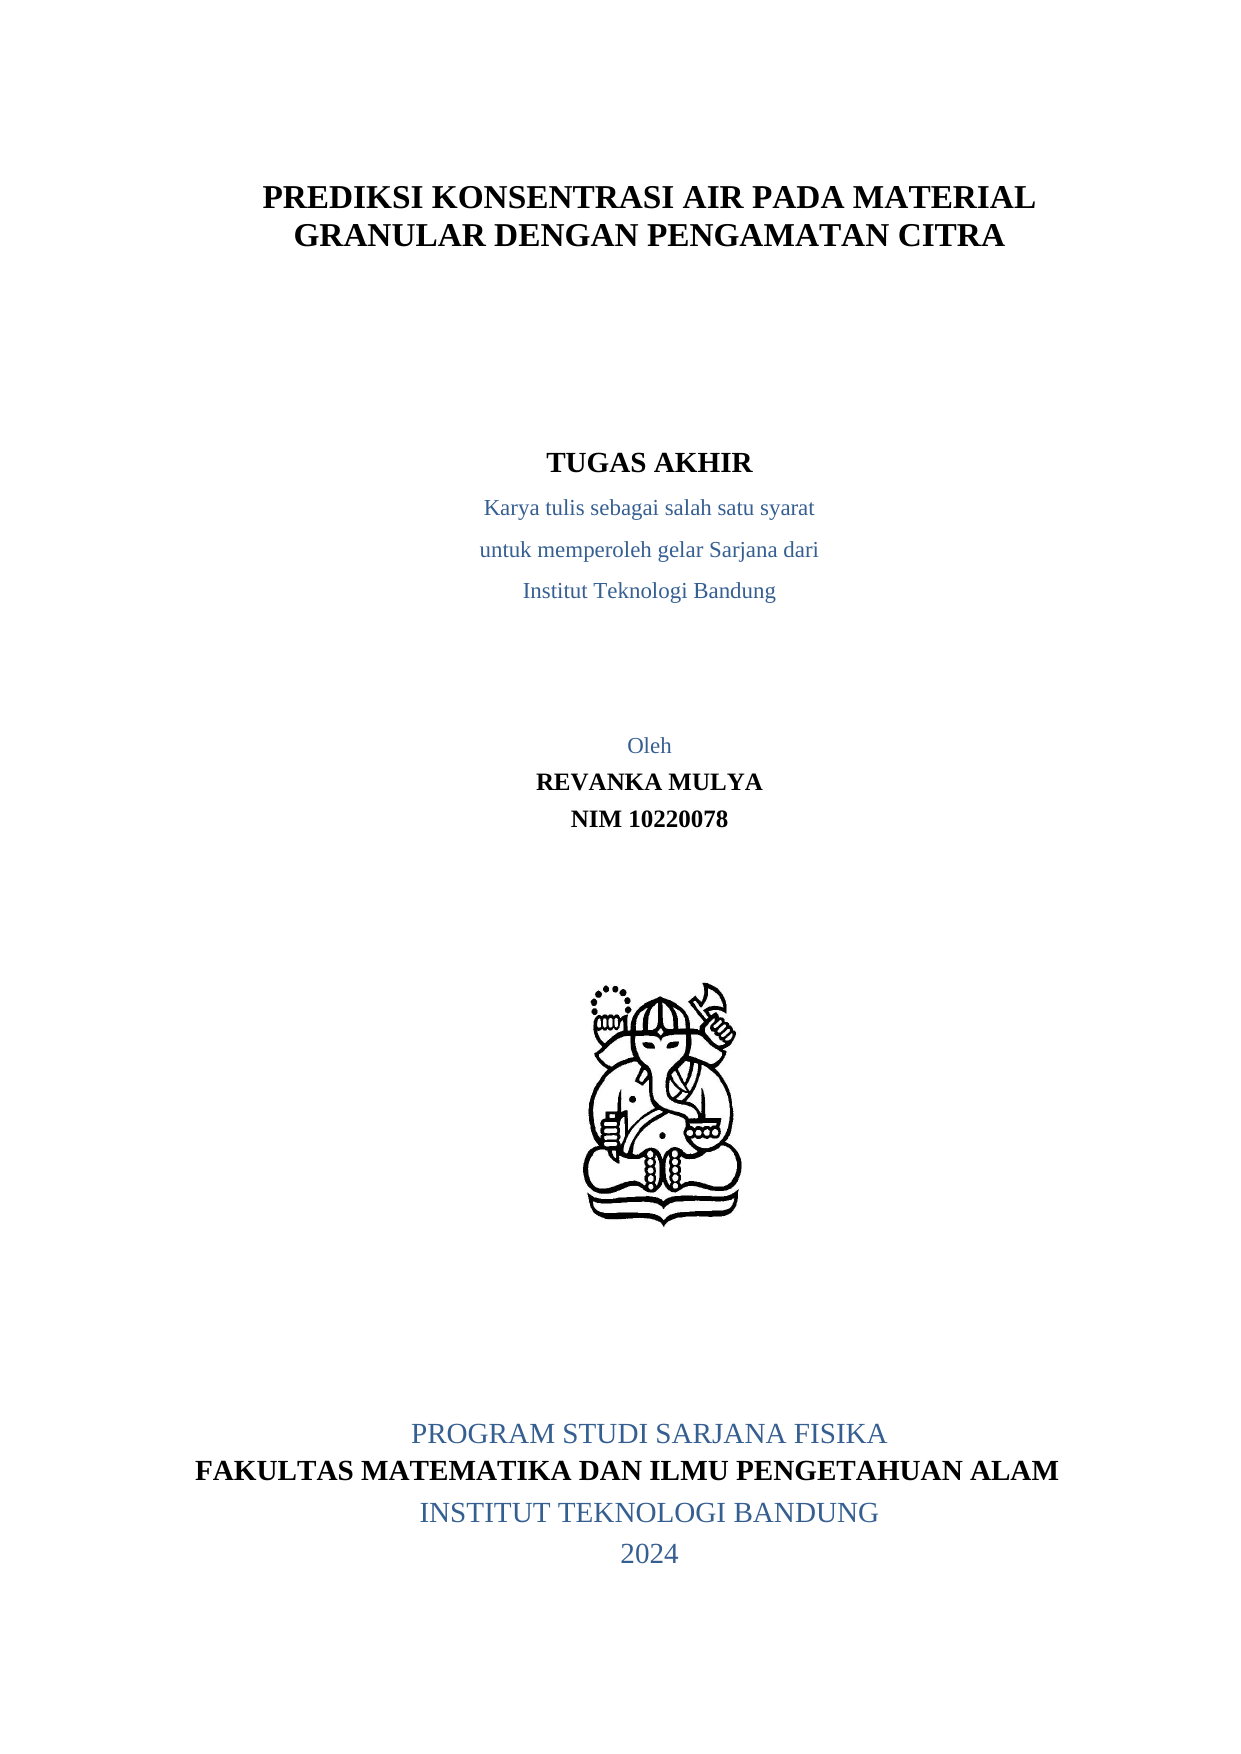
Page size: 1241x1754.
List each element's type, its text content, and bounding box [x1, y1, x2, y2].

text FAKULTAS MATEMATIKA DAN ILMU PENGETAHUAN ALAM [192, 1449, 1062, 1487]
subtitle 2024 [236, 1533, 1062, 1570]
text PREDIKSI KONSENTRASI AIR PADA MATERIAL GRANULAR DENGAN PENGAMATAN CITRA [236, 177, 1062, 254]
picture [582, 981, 743, 1229]
subtitle Oleh [236, 721, 1062, 758]
subtitle INSTITUT TEKNOLOGI BANDUNG [236, 1491, 1062, 1528]
subtitle Karya tulis sebagai salah satu syarat [236, 483, 1062, 521]
text NIM 10220078 [236, 796, 1062, 833]
text TUGAS AKHIR [236, 441, 1062, 479]
subtitle PROGRAM STUDI SARJANA FISIKA [236, 1412, 1062, 1449]
subtitle untuk memperoleh gelar Sarjana dari [236, 525, 1062, 562]
subtitle Institut Teknologi Bandung [236, 566, 1062, 604]
text REVANKA MULYA [236, 758, 1062, 796]
